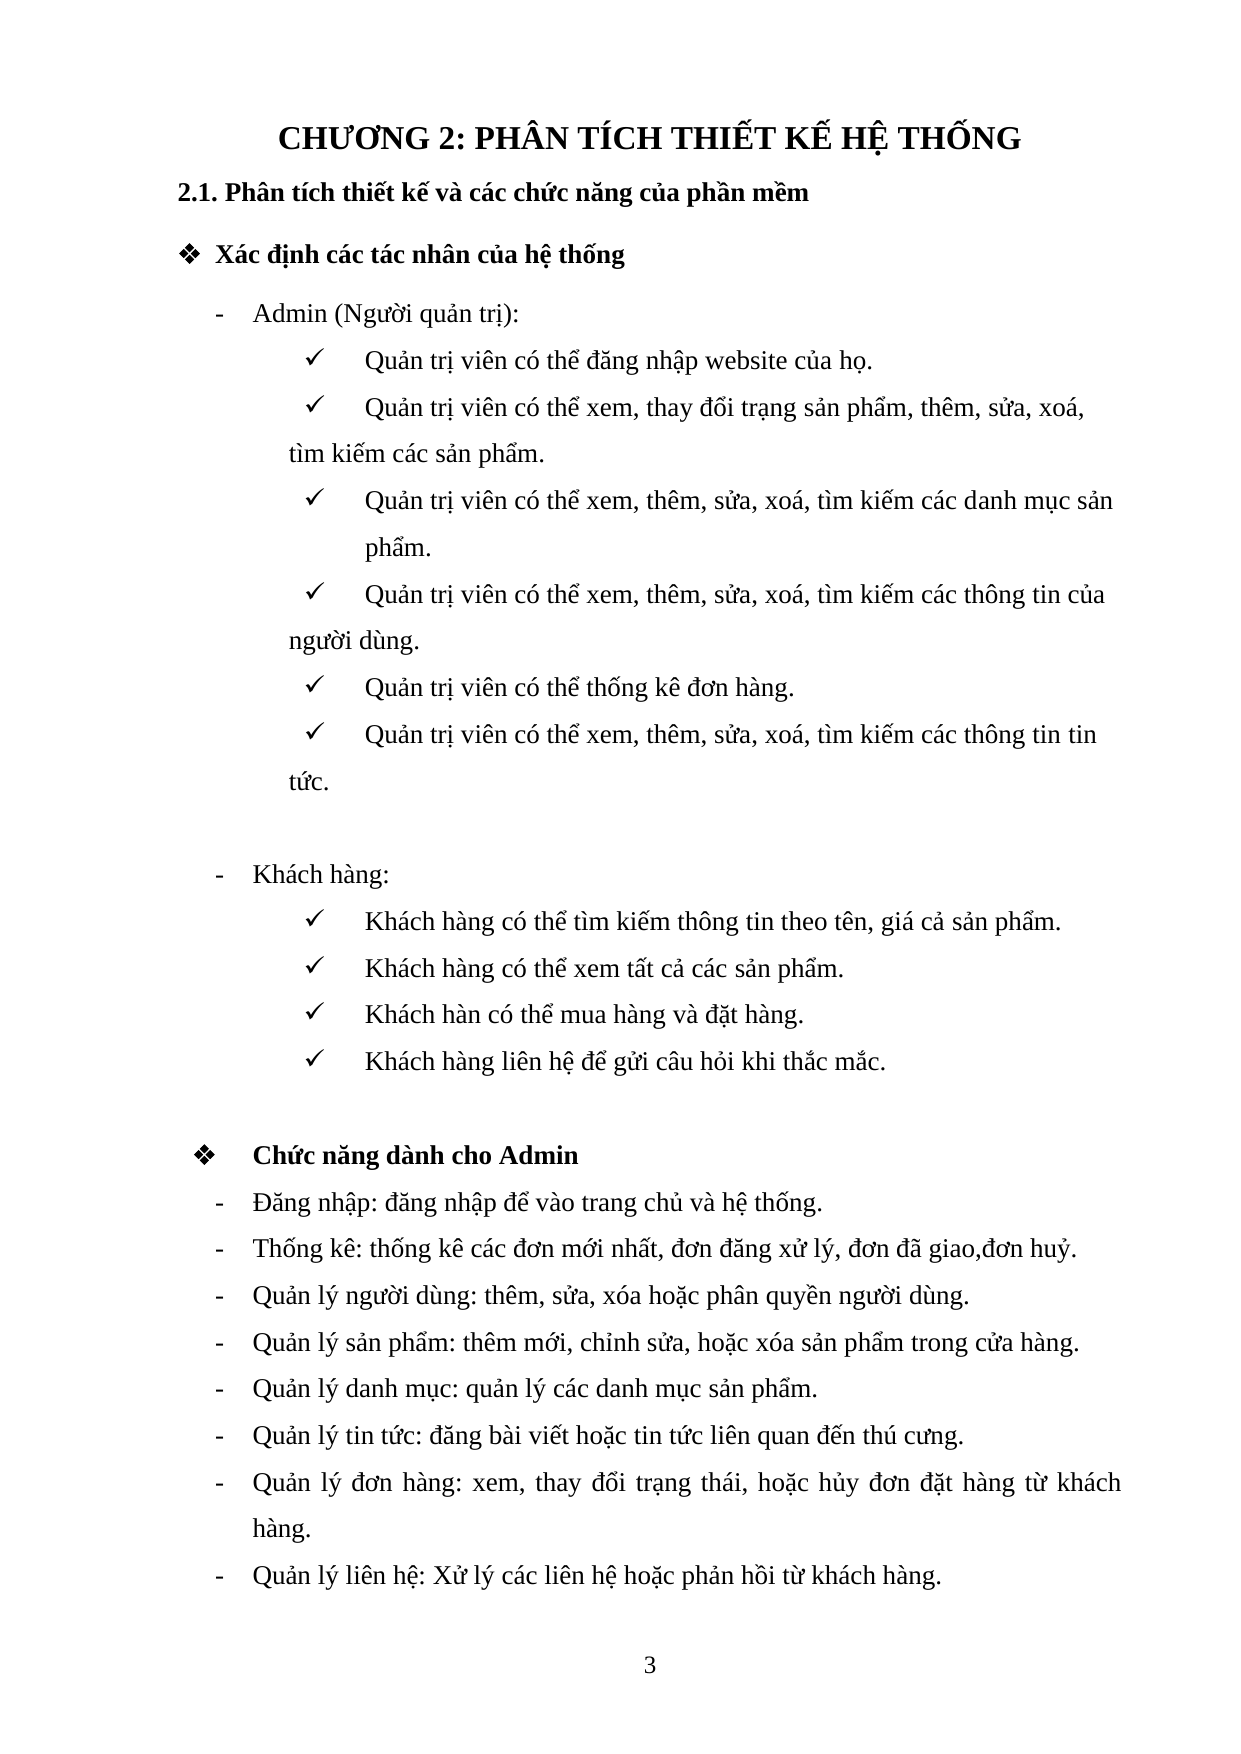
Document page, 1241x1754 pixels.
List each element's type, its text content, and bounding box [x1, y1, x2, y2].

list Khách hàn có thể mua hàng và đặt hàng. [303, 998, 1122, 1030]
subtitle CHƯƠNG 2: PHÂN TÍCH THIẾT KẾ HỆ THỐNG [177, 118, 1122, 156]
list Khách hàng có thể xem tất cả các sản phẩm. [303, 952, 1122, 983]
list Đăng nhập: đăng nhập để vào trang chủ và hệ thống. [215, 1186, 1122, 1217]
list Khách hàng liên hệ để gửi câu hỏi khi thắc mắc. [303, 1045, 1122, 1077]
list Quản trị viên có thể xem, thêm, sửa, xoá, tìm kiếm các thông tin tin tức. [288, 718, 1109, 796]
list Quản lý sản phẩm: thêm mới, chỉnh sửa, hoặc xóa sản phẩm trong cửa hàng. [215, 1326, 1122, 1357]
list Admin (Người quản trị): [215, 297, 1122, 328]
list Quản trị viên có thể xem, thêm, sửa, xoá, tìm kiếm các thông tin của người dùng. [288, 578, 1109, 656]
subtitle Chức năng dành cho Admin [192, 1139, 1122, 1170]
subtitle 2.1. Phân tích thiết kế và các chức năng của phần mềm [177, 176, 1122, 207]
list Quản trị viên có thể đăng nhập website của họ. [303, 344, 1122, 375]
list Khách hàng: [215, 858, 1122, 889]
list Quản lý đơn hàng: xem, thay đổi trạng thái, hoặc hủy đơn đặt hàng từ khách hàng. [215, 1466, 1122, 1544]
list Quản trị viên có thể thống kê đơn hàng. [303, 671, 1122, 702]
list Thống kê: thống kê các đơn mới nhất, đơn đăng xử lý, đơn đã giao,đơn huỷ. [215, 1232, 1122, 1264]
list Khách hàng có thể tìm kiếm thông tin theo tên, giá cả sản phẩm. [303, 905, 1122, 936]
list Quản lý tin tức: đăng bài viết hoặc tin tức liên quan đến thú cưng. [215, 1419, 1122, 1450]
list Quản trị viên có thể xem, thay đổi trạng sản phẩm, thêm, sửa, xoá, tìm kiếm các sản phẩm. [288, 391, 1109, 469]
list Quản lý danh mục: quản lý các danh mục sản phẩm. [215, 1372, 1122, 1404]
list Quản lý người dùng: thêm, sửa, xóa hoặc phân quyền người dùng. [215, 1279, 1122, 1310]
list Quản lý liên hệ: Xử lý các liên hệ hoặc phản hồi từ khách hàng. [215, 1559, 1122, 1590]
list Quản trị viên có thể xem, thêm, sửa, xoá, tìm kiếm các danh mục sản phẩm. [303, 484, 1122, 562]
list Xác định các tác nhân của hệ thống [177, 238, 1122, 269]
